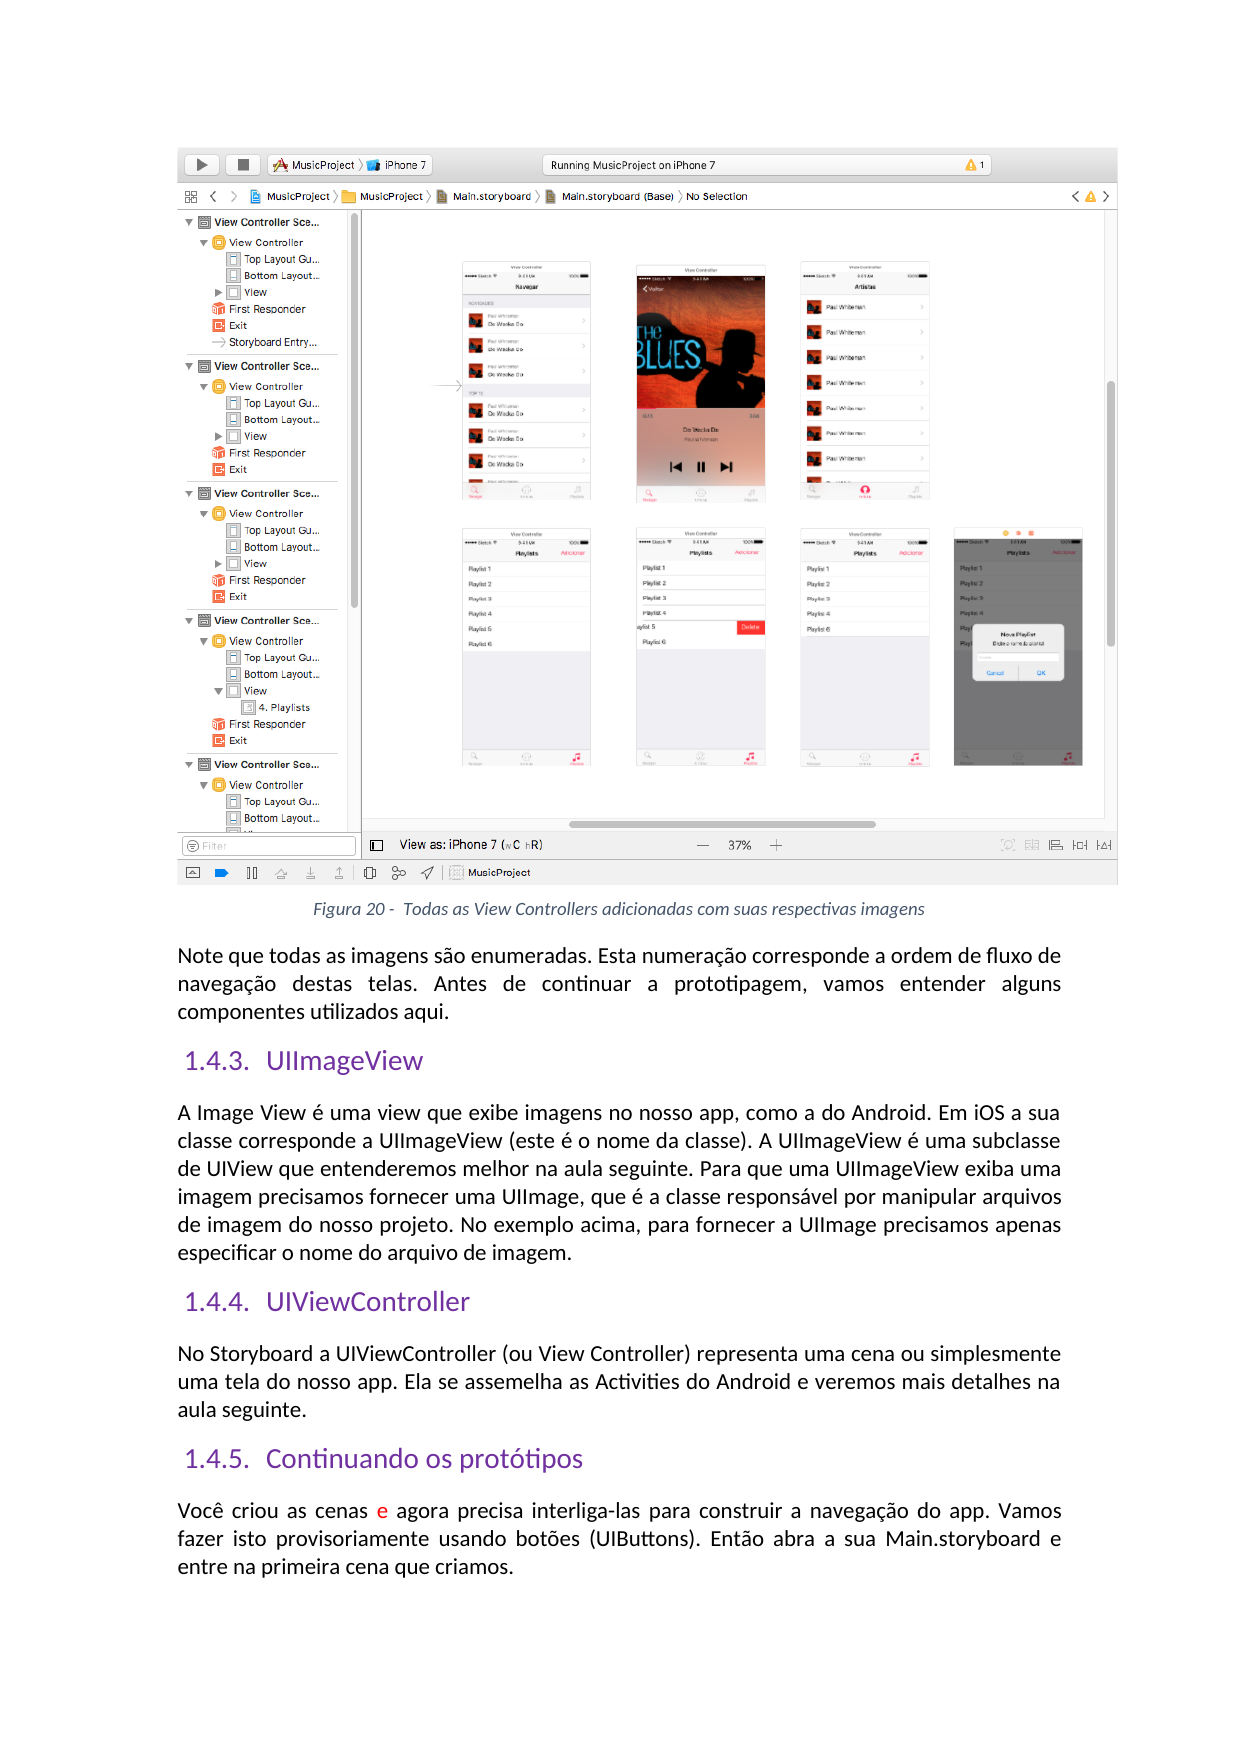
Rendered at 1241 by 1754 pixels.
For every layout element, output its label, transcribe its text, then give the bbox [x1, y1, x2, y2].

subtitle UIViewController [250, 1283, 1063, 1318]
picture [177, 147, 1118, 885]
subtitle UIImageView [250, 1042, 1063, 1077]
text A Image View é uma view que exibe imagens no nosso app, como a do Android. Em iOS a sua classe corresponde a UIImageView (este é o nome da classe). A UIImageView é uma subclasse de UIView que entenderemos melhor na aula seguinte. Para que uma UIImageView exiba uma imagem precisamos fornecer uma UIImage, que é a classe responsável por manipular arquivos de imagem do nosso projeto. No exemplo acima, para fornecer a UIImage precisamos apenas especificar o nome do arquivo de imagem. [177, 1098, 1063, 1266]
subtitle Continuando os protótipos [250, 1440, 1063, 1476]
text Você criou as cenas e agora precisa interliga-las para construir a navegação do app. Vamos fazer isto provisoriamente usando botões (UIButtons). Então abra a sua Main.storyboard e entre na primeira cena que criamos. [177, 1496, 1063, 1581]
text No Storyboard a UIViewController (ou View Controller) representa uma cena ou simplesmente uma tela do nosso app. Ela se assemelha as Activities do Android e veremos mais detalhes na aula seguinte. [177, 1339, 1063, 1423]
text Note que todas as imagens são enumeradas. Esta numeração corresponde a ordem de fluxo de navegação destas telas. Antes de continuar a prototipagem, vamos entender alguns componentes utilizados aqui. [177, 941, 1063, 1025]
